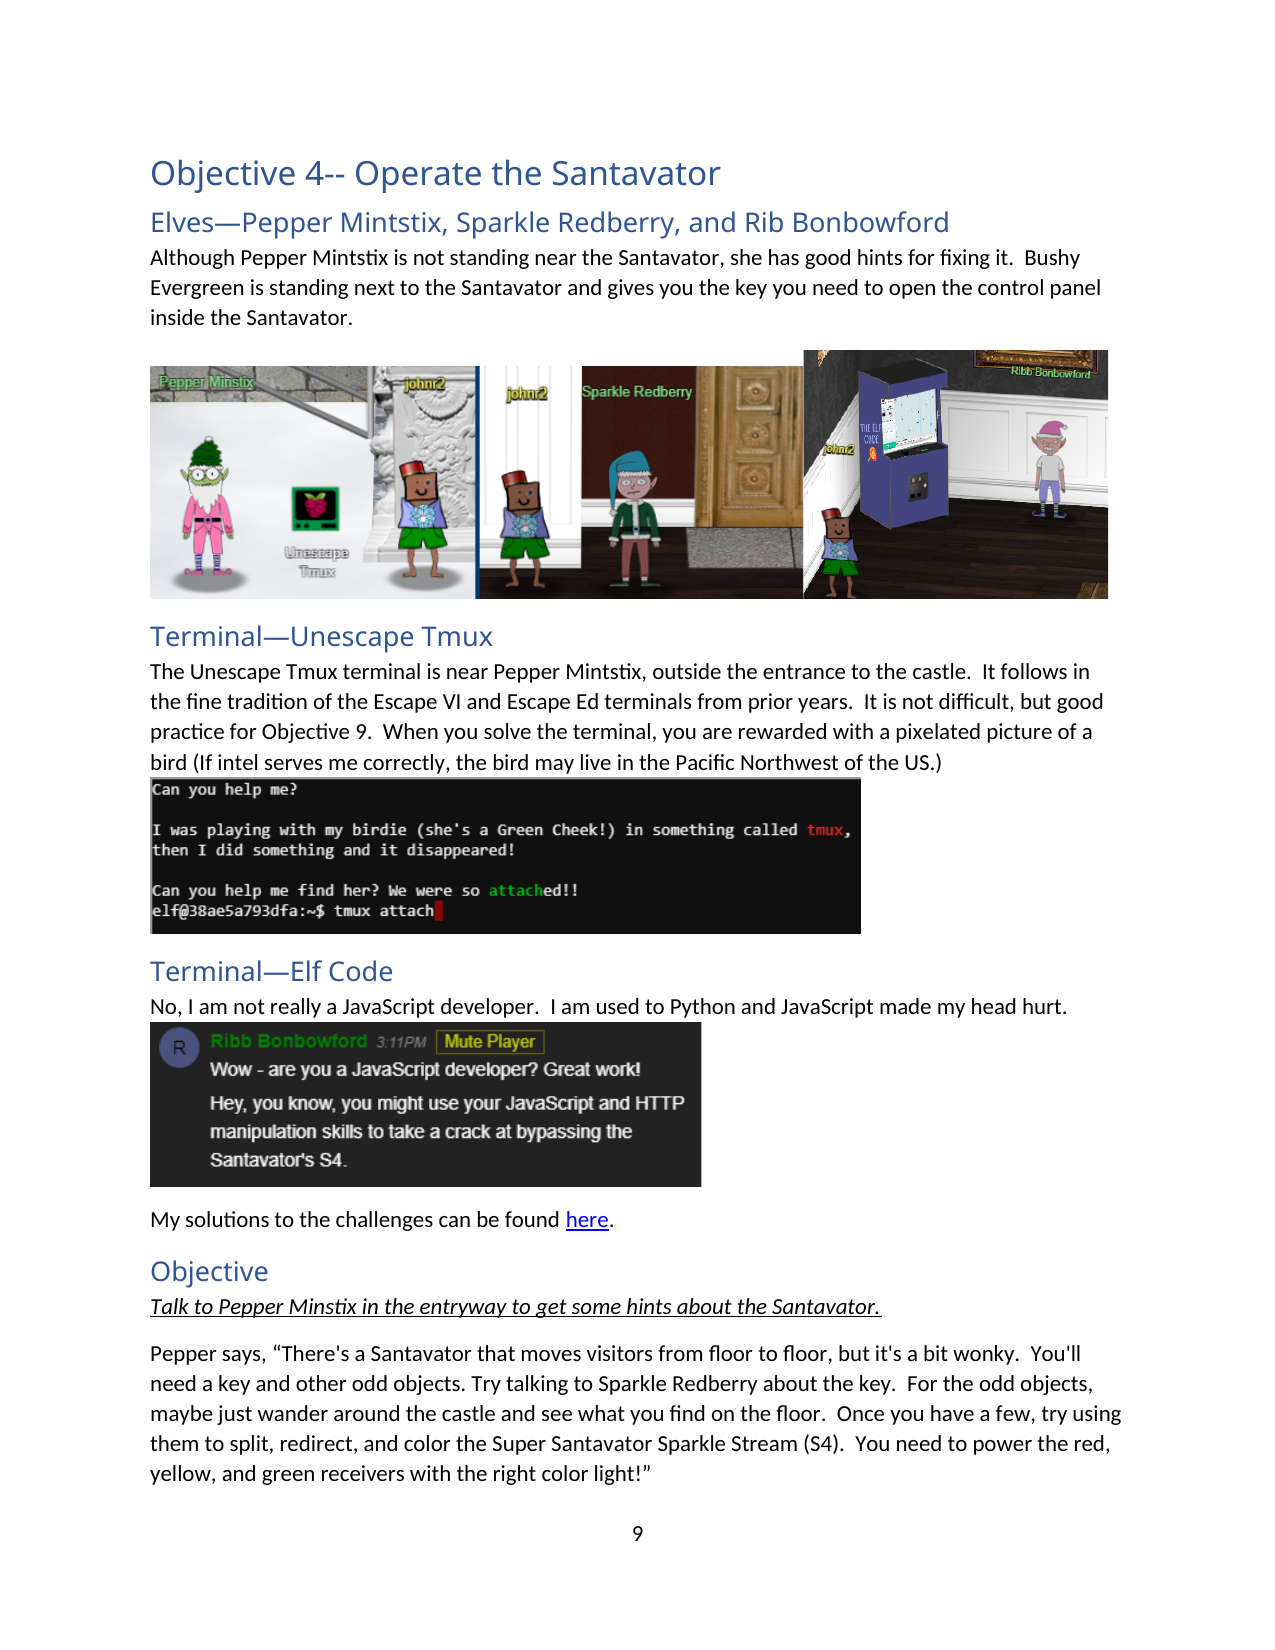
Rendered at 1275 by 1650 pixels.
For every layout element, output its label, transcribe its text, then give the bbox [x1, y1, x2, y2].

text Pepper says, “There's a Santavator that moves visitors from floor to floor, but it's a bit wonky. You'll need a key and other odd objects. Try talking to Sparkle Redberry about the key. For the odd objects, maybe just wander around the castle and see what you find on the floor. Once you have a few, try using them to split, redirect, and color the Super Santavator Sparkle Stream (S4). You need to power the red, yellow, and green receivers with the right color light!” [150, 1339, 1125, 1488]
subtitle Terminal—Unescape Tmux [150, 617, 1125, 654]
subtitle Objective 4-- Operate the Santavator [150, 150, 1125, 195]
subtitle Objective [150, 1252, 1125, 1289]
text Talk to Pepper Minstix in the entryway to get some hints about the Santavator. [150, 1292, 1125, 1320]
text Although Pepper Mintstix is not standing near the Santavator, she has good hints for fixing it. Bushy Evergreen is standing next to the Santavator and gives you the key you need to open the control panel inside the Santavator. [150, 243, 1125, 331]
picture [150, 1022, 702, 1187]
picture [150, 777, 861, 934]
text My solutions to the challenges can be found here. [150, 1205, 1125, 1233]
subtitle Terminal—Elf Code [150, 953, 1125, 989]
picture [150, 350, 1109, 599]
subtitle Elves—Pepper Mintstix, Sparkle Redberry, and Rib Bonbowford [150, 203, 1125, 240]
